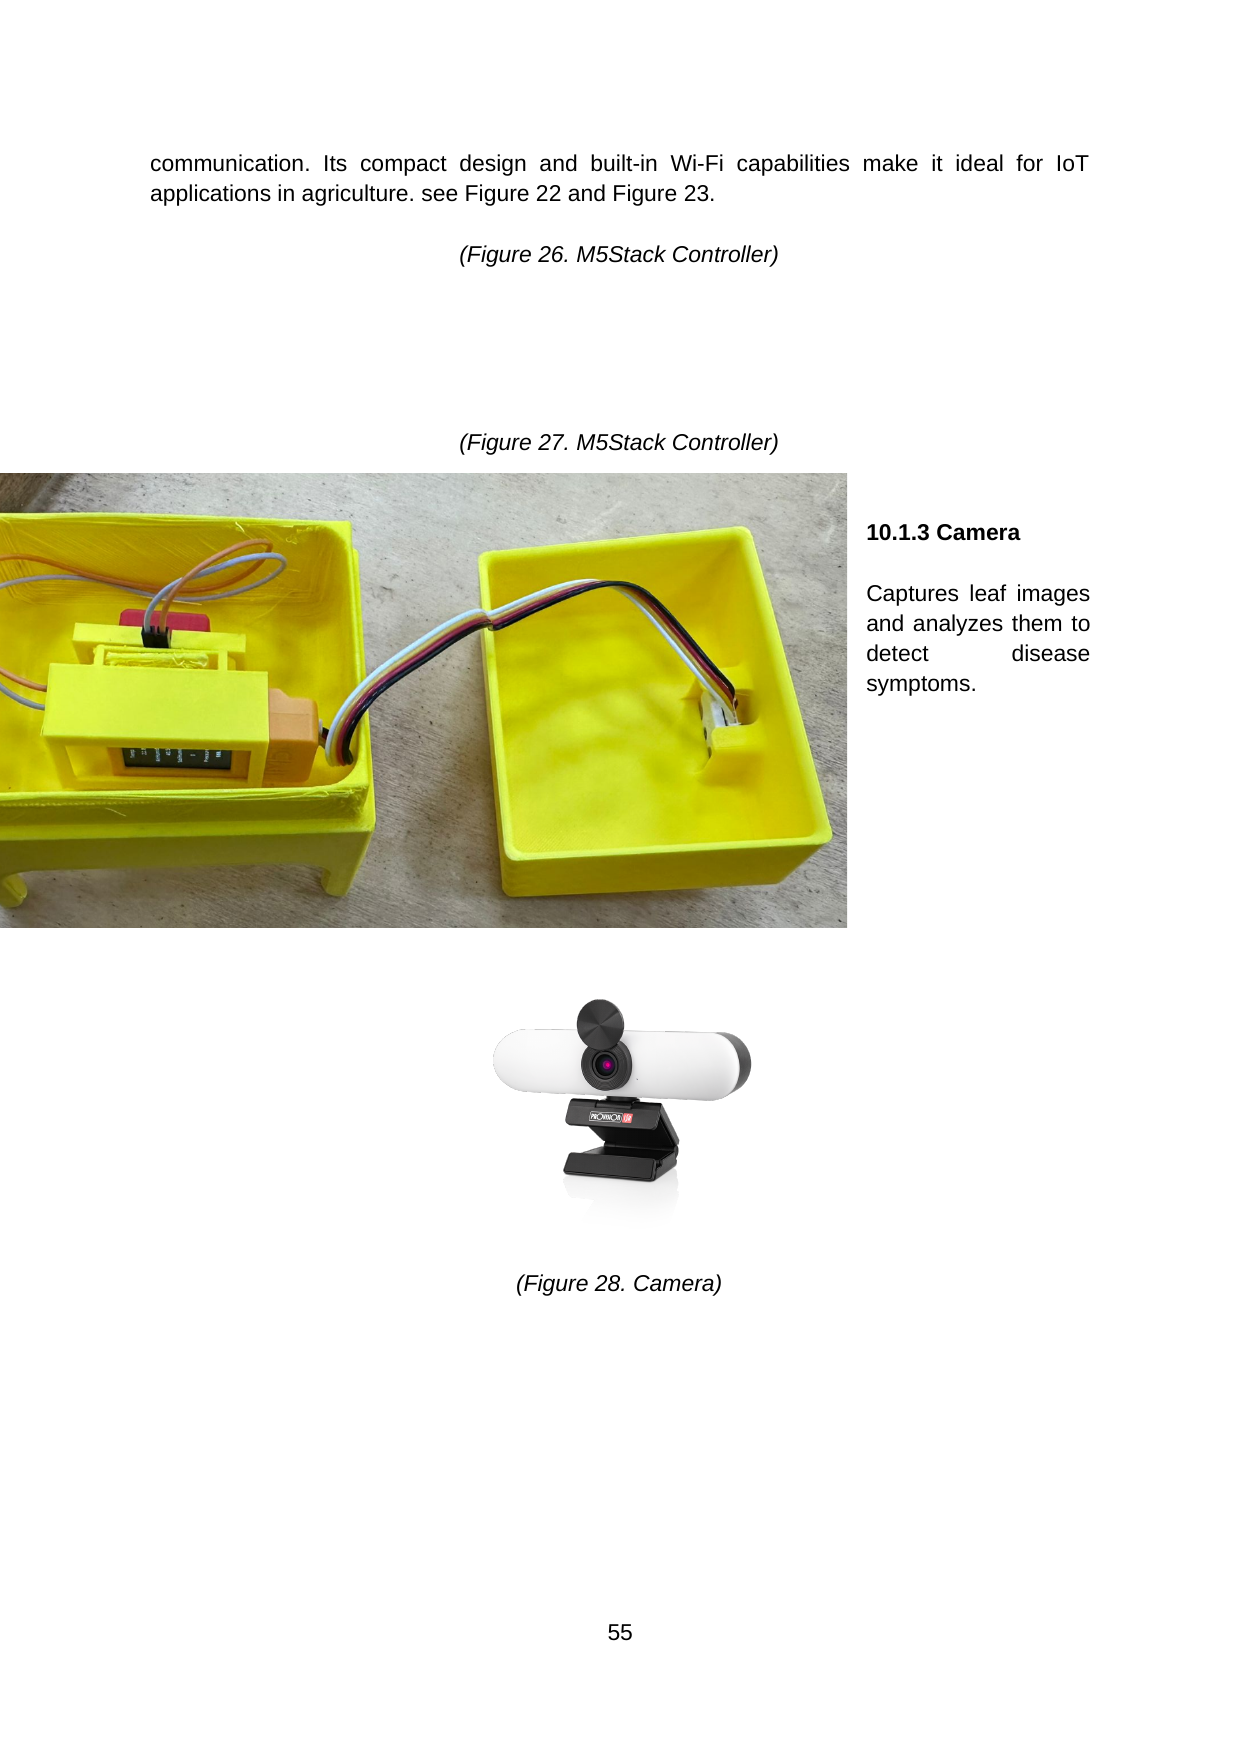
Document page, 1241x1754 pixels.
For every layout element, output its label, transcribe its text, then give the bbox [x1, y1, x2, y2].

picture [474, 946, 766, 1236]
text (Figure 28. Camera) [150, 1270, 1090, 1296]
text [150, 150, 1090, 207]
subtitle 10.1.3 Camera [848, 519, 1090, 546]
text Captures leaf images and analyzes them to detect disease symptoms. [848, 580, 1090, 697]
text (Figure 27. M5Stack Controller) [150, 429, 1090, 455]
text (Figure 26. M5Stack Controller) [150, 241, 1090, 267]
picture [0, 473, 848, 928]
